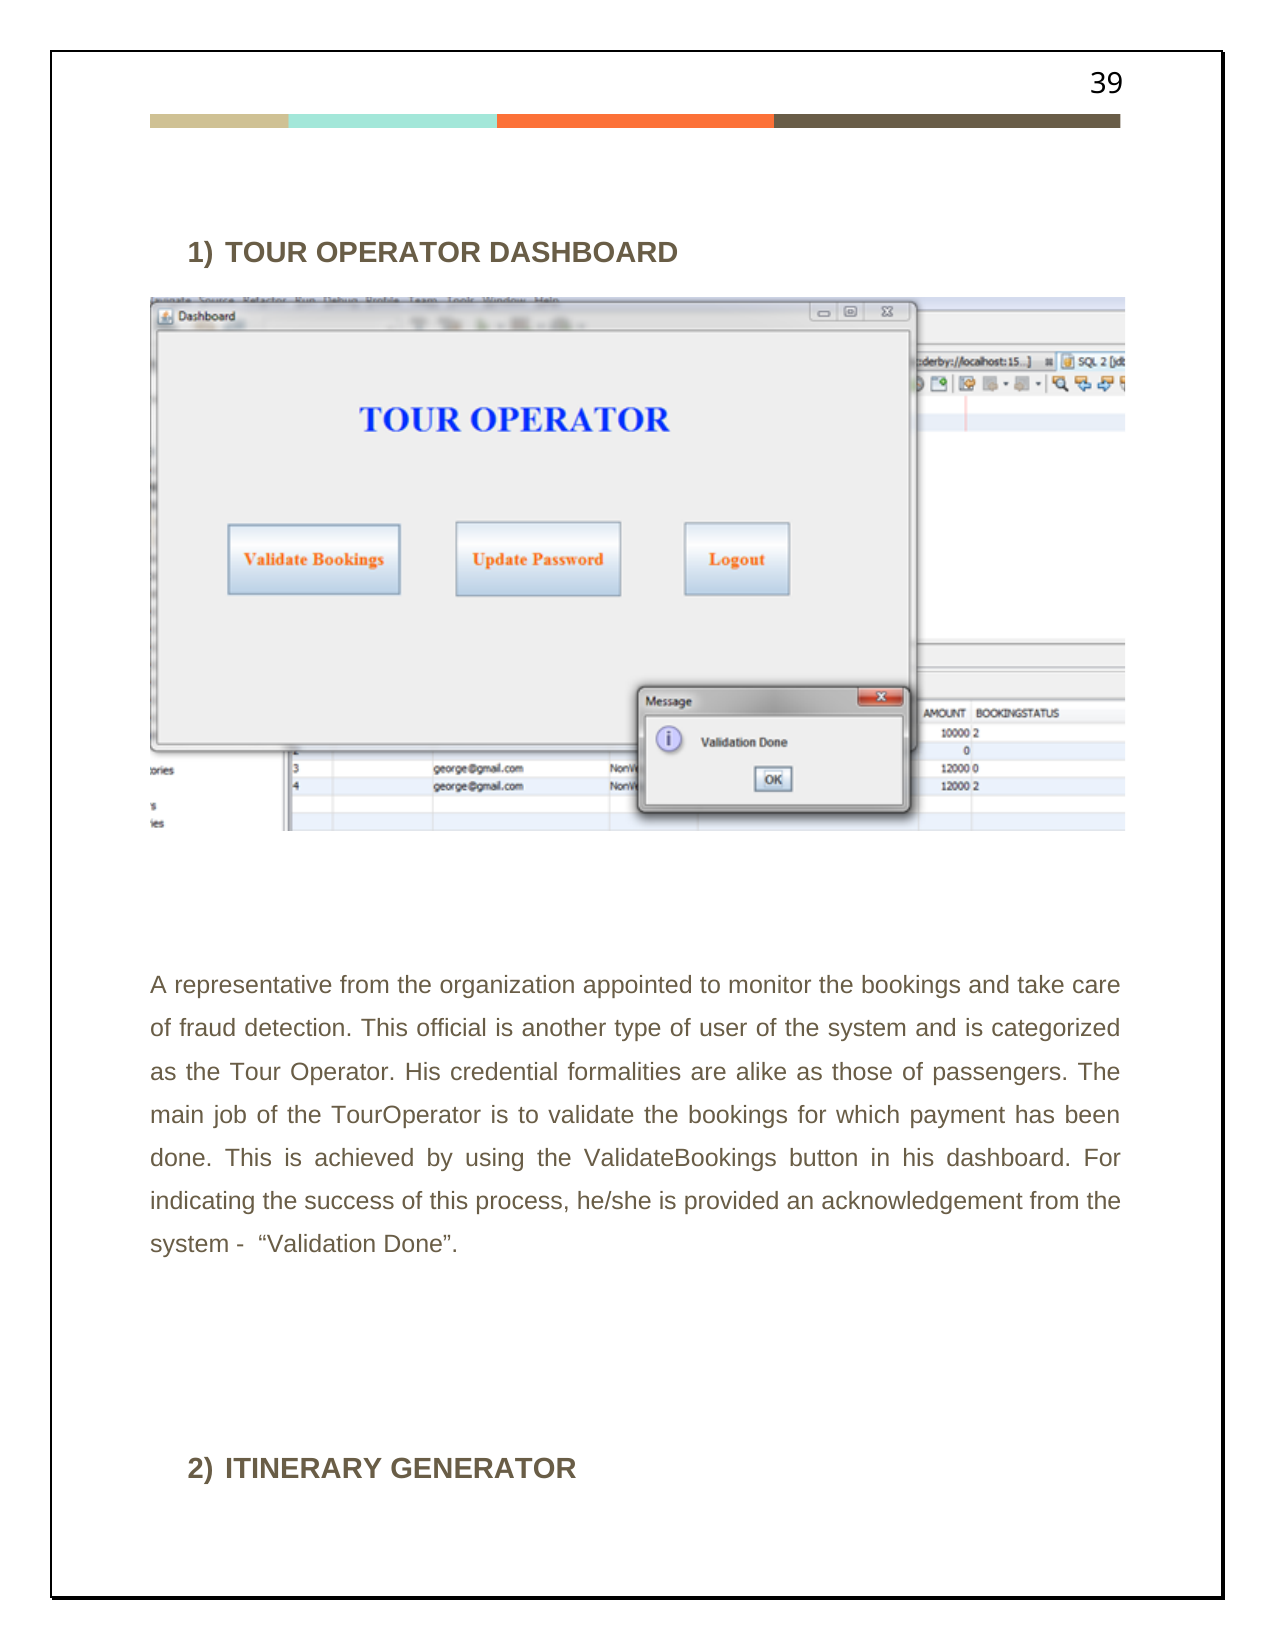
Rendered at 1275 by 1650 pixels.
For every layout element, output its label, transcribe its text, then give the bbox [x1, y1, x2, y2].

picture [150, 297, 1125, 831]
list ITINERARY GENERATOR [187, 1452, 1123, 1485]
text A representative from the organization appointed to monitor the bookings and take care of fraud detection. This official is another type of user of the system and is categorized as the Tour Operator. His credential formalities are alike as those of passengers. The main job of the TourOperator is to validate the bookings for which payment has been done. This is achieved by using the ValidateBookings button in his dashboard. For indicating the success of this process, he/she is provided an acknowledgement from the system - “Validation Done”. [150, 970, 1123, 1258]
list TOUR OPERATOR DASHBOARD [187, 235, 1123, 268]
picture [150, 114, 1121, 128]
